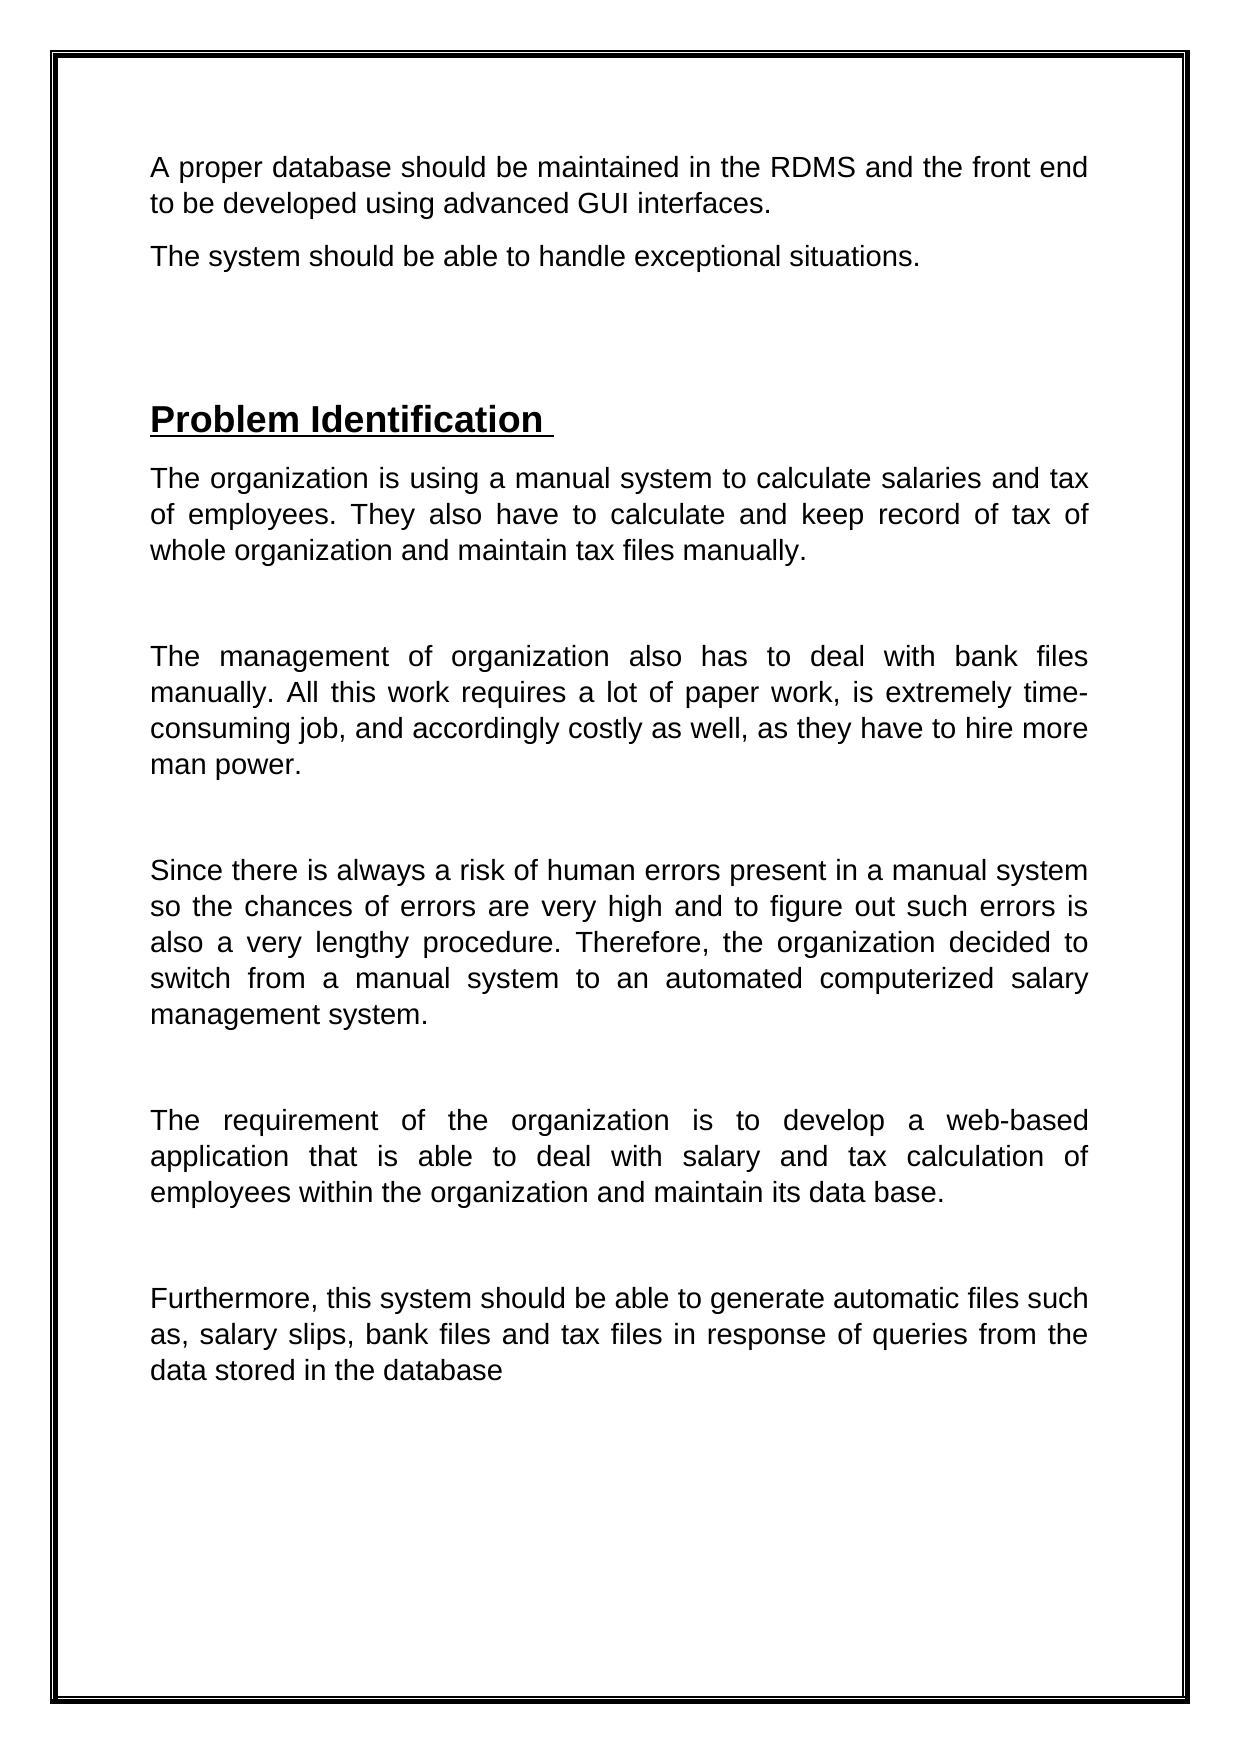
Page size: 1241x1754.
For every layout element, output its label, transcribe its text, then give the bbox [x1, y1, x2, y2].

text The management of organization also has to deal with bank files manually. All this work requires a lot of paper work, is extremely time-consuming job, and accordingly costly as well, as they have to hire more man power. [150, 638, 1090, 781]
text The requirement of the organization is to develop a web-based application that is able to deal with salary and tax calculation of employees within the organization and maintain its data base. [150, 1103, 1090, 1209]
text Furthermore, this system should be able to generate automatic files such as, salary slips, bank files and tax files in response of queries from the data stored in the database [150, 1281, 1090, 1387]
text Since there is always a risk of human errors present in a manual system so the chances of errors are very high and to figure out such errors is also a very lengthy procedure. Therefore, the organization decided to switch from a manual system to an automated computerized salary management system. [150, 853, 1090, 1031]
text The system should be able to handle exceptional situations. [150, 239, 1090, 272]
text The organization is using a manual system to calculate salaries and tax of employees. They also have to calculate and keep record of tax of whole organization and maintain tax files manually. [150, 461, 1090, 566]
text A proper database should be maintained in the RDMS and the front end to be developed using advanced GUI interfaces. [150, 150, 1090, 220]
text Problem Identification [150, 397, 1090, 441]
